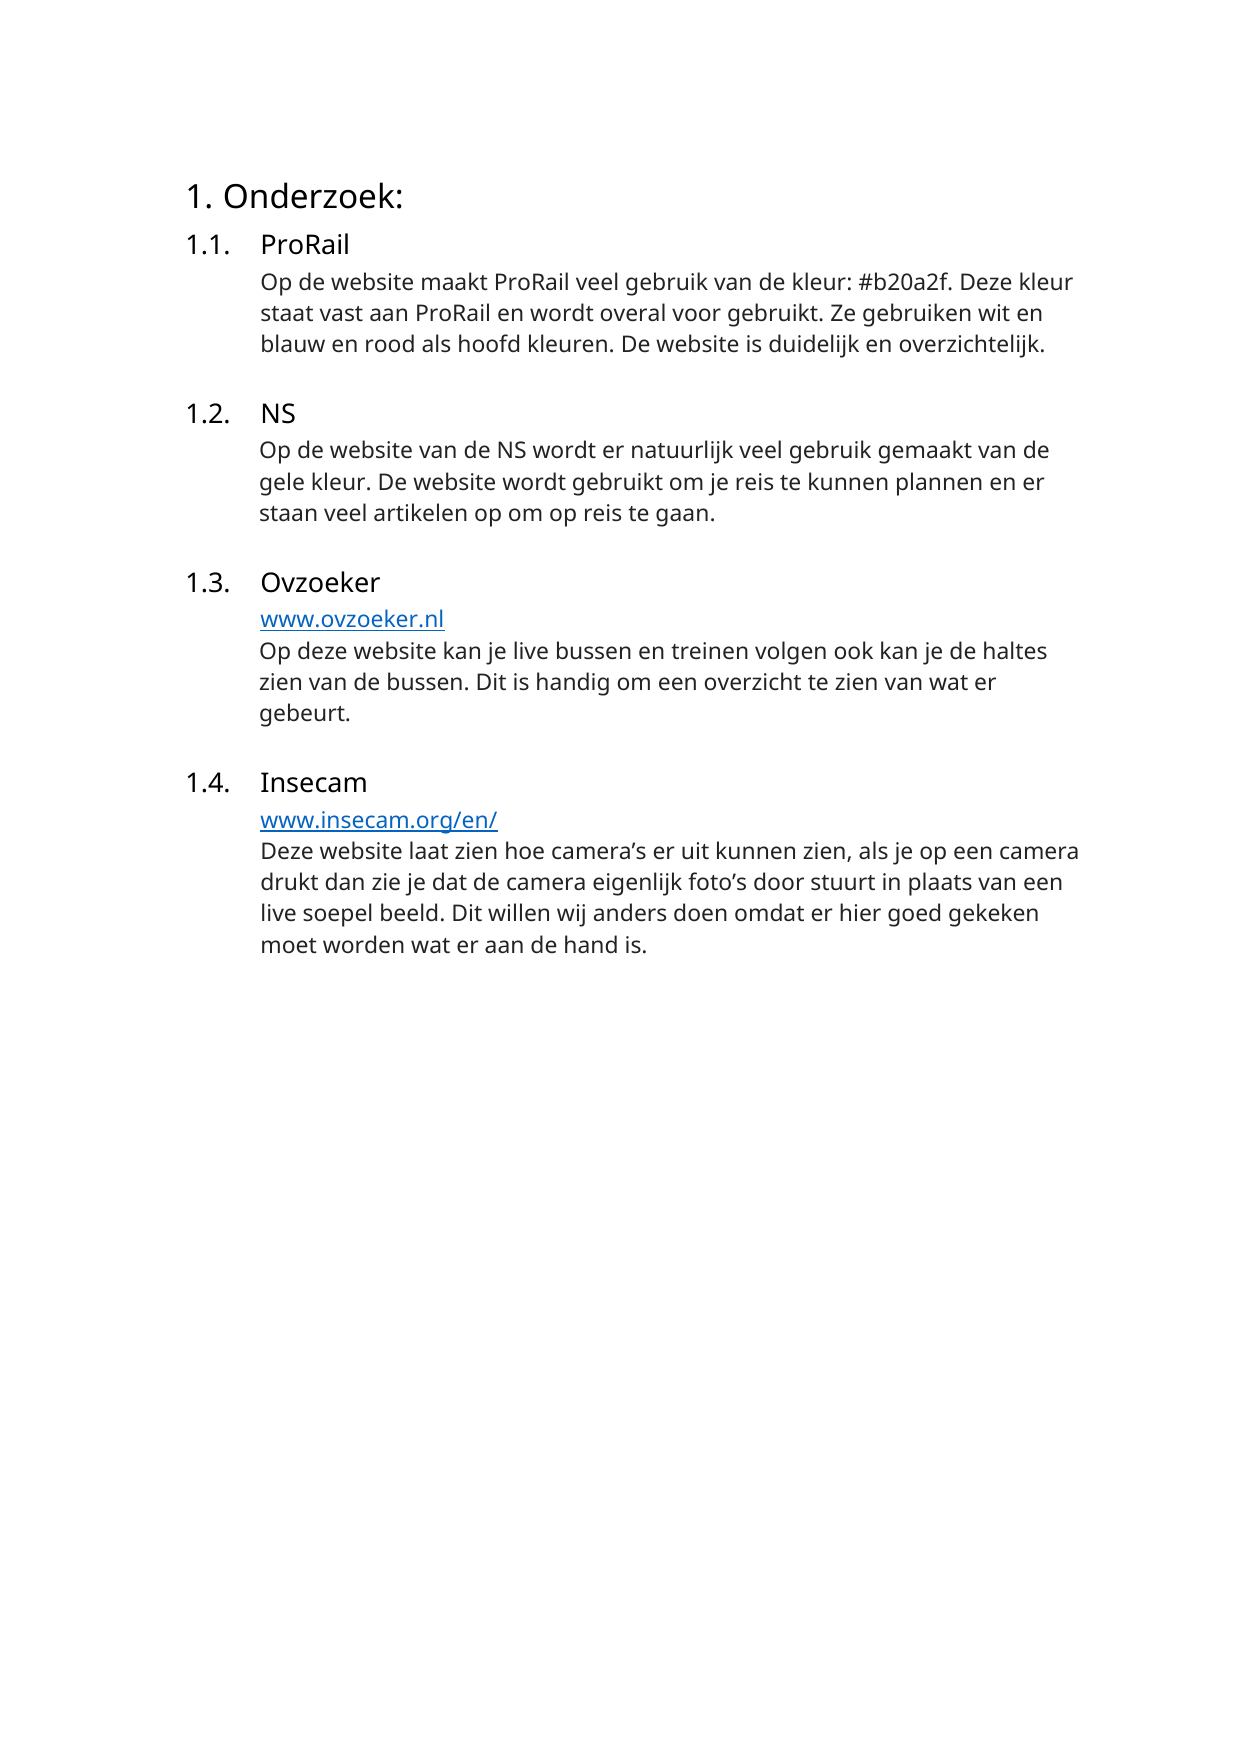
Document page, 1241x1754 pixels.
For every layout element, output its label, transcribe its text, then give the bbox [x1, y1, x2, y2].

text Op de website maakt ProRail veel gebruik van de kleur: #b20a2f. Deze kleur staat vast aan ProRail en wordt overal voor gebruikt. Ze gebruiken wit en blauw en rood als hoofd kleuren. De website is duidelijk en overzichtelijk. [260, 266, 1093, 359]
text www.ovzoeker.nl [186, 603, 1093, 635]
subtitle NS [185, 395, 1093, 432]
text Deze website laat zien hoe camera’s er uit kunnen zien, als je op een camera drukt dan zie je dat de camera eigenlijk foto’s door stuurt in plaats van een live soepel beeld. Dit willen wij anders doen omdat er hier goed gekeken moet worden wat er aan de hand is. [260, 835, 1093, 960]
subtitle Onderzoek: [185, 173, 1093, 218]
text Op de website van de NS wordt er natuurlijk veel gebruik gemaakt van de gele kleur. De website wordt gebruikt om je reis te kunnen plannen en er staan veel artikelen op om op reis te gaan. [259, 434, 1093, 528]
text Op deze website kan je live bussen en treinen volgen ook kan je de haltes zien van de bussen. Dit is handig om een overzicht te zien van wat er gebeurt. [259, 635, 1093, 728]
subtitle Insecam [185, 764, 1093, 801]
subtitle ProRail [185, 226, 1093, 263]
text www.insecam.org/en/ [260, 804, 1093, 835]
subtitle Ovzoeker [185, 564, 1093, 601]
